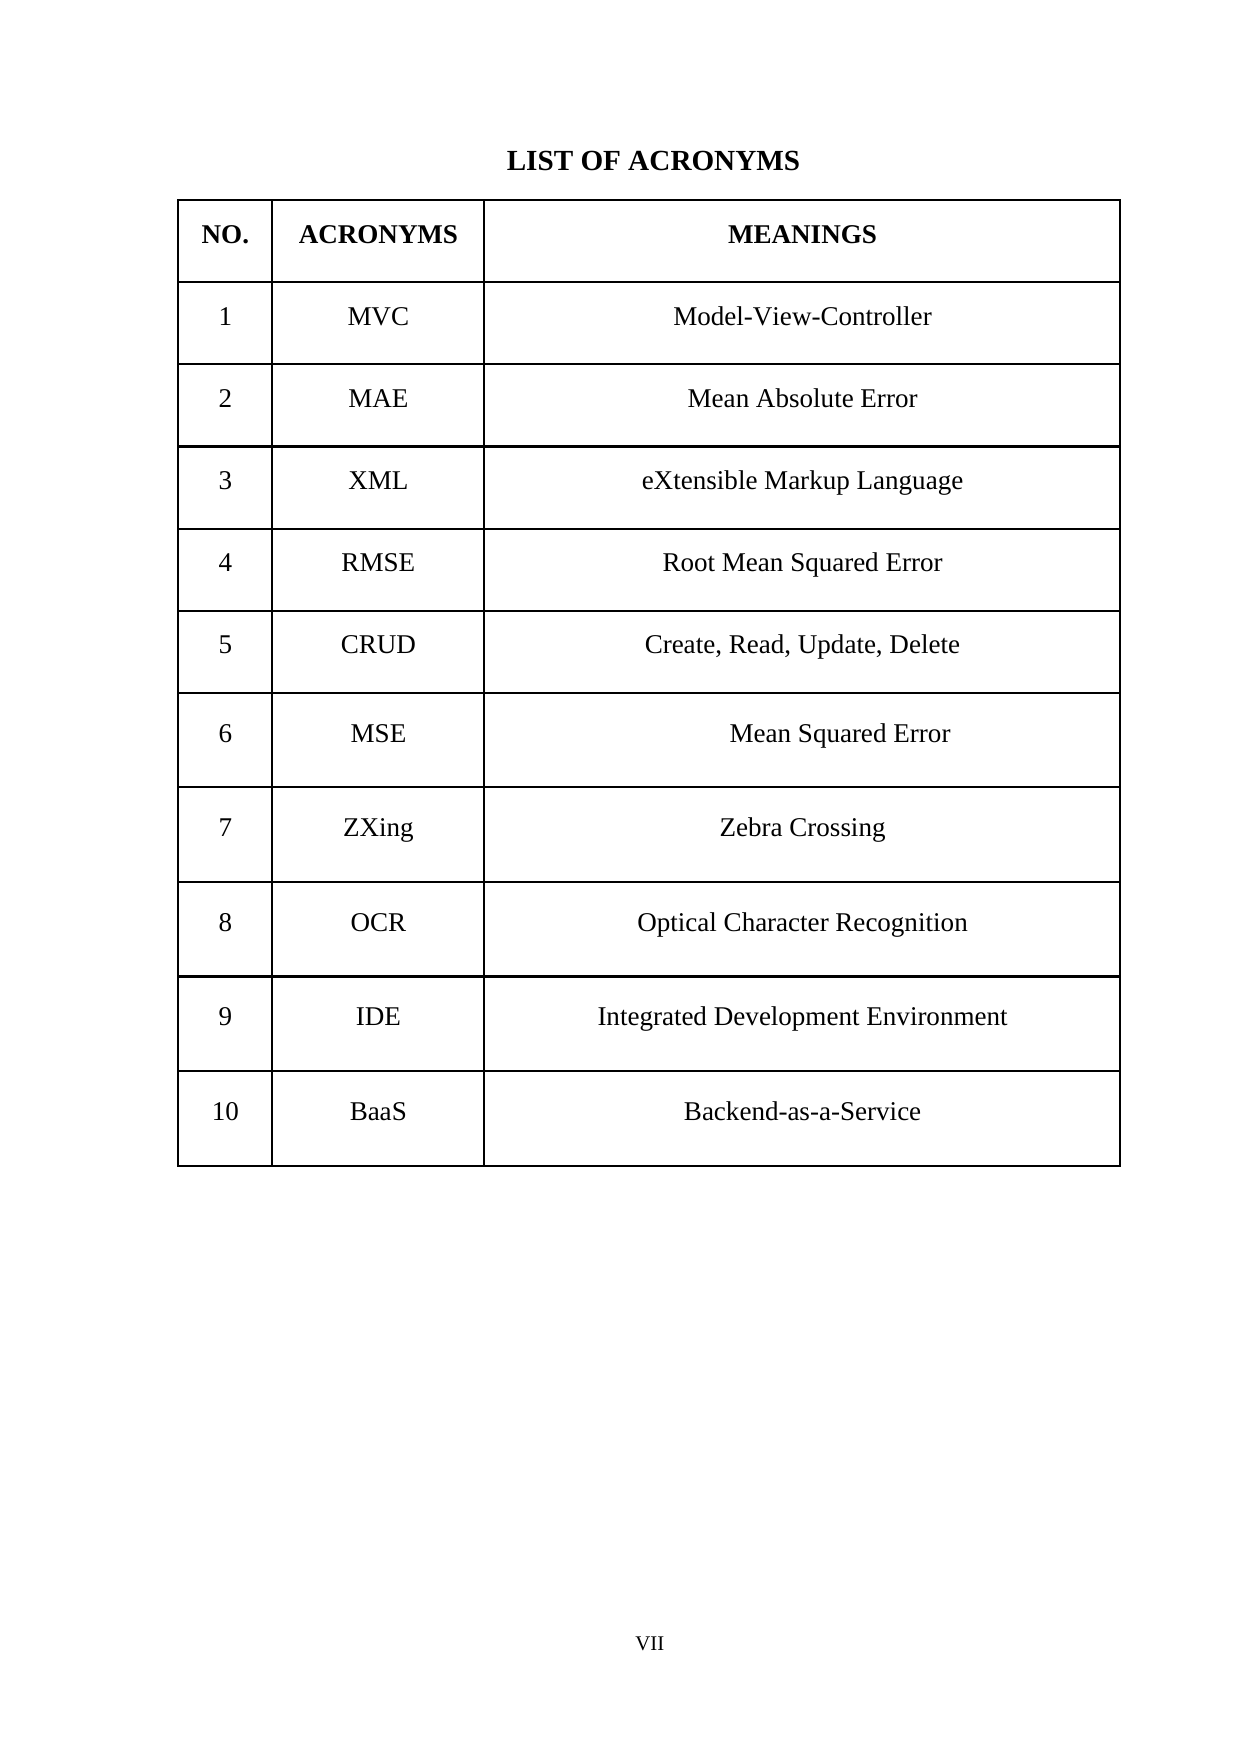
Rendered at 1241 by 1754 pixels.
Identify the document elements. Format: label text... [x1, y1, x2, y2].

table_cell MSE [273, 694, 483, 786]
table_cell Model-View-Controller [485, 283, 1119, 363]
table_cell 2 [179, 365, 271, 445]
table_header ACRONYMS [273, 201, 483, 281]
table_cell OCR [273, 883, 483, 975]
table_cell Create, Read, Update, Delete [485, 612, 1119, 692]
table_cell 9 [179, 978, 271, 1070]
table_cell Mean Squared Error [485, 694, 1119, 786]
table_cell MAE [273, 365, 483, 445]
table_cell MVC [273, 283, 483, 363]
table_cell Root Mean Squared Error [485, 530, 1119, 609]
table_cell Optical Character Recognition [485, 883, 1119, 975]
table_cell BaaS [273, 1072, 483, 1164]
table_cell Zebra Crossing [485, 788, 1119, 881]
table_cell 3 [179, 448, 271, 527]
table_cell 5 [179, 612, 271, 692]
table_cell XML [273, 448, 483, 527]
table_cell 4 [179, 530, 271, 609]
table_cell ZXing [273, 788, 483, 881]
table_cell CRUD [273, 612, 483, 692]
table_cell 10 [179, 1072, 271, 1164]
table_cell 6 [179, 694, 271, 786]
table_cell IDE [273, 978, 483, 1070]
table_cell RMSE [273, 530, 483, 609]
table_cell Backend-as-a-Service [485, 1072, 1119, 1164]
table_cell 7 [179, 788, 271, 881]
subtitle LIST OF ACRONYMS [177, 143, 1122, 177]
table_header NO. [179, 201, 271, 281]
table_cell Mean Absolute Error [485, 365, 1119, 445]
table_cell 1 [179, 283, 271, 363]
table_cell 8 [179, 883, 271, 975]
table_header MEANINGS [485, 201, 1119, 281]
table_cell eXtensible Markup Language [485, 448, 1119, 527]
table_cell Integrated Development Environment [485, 978, 1119, 1070]
